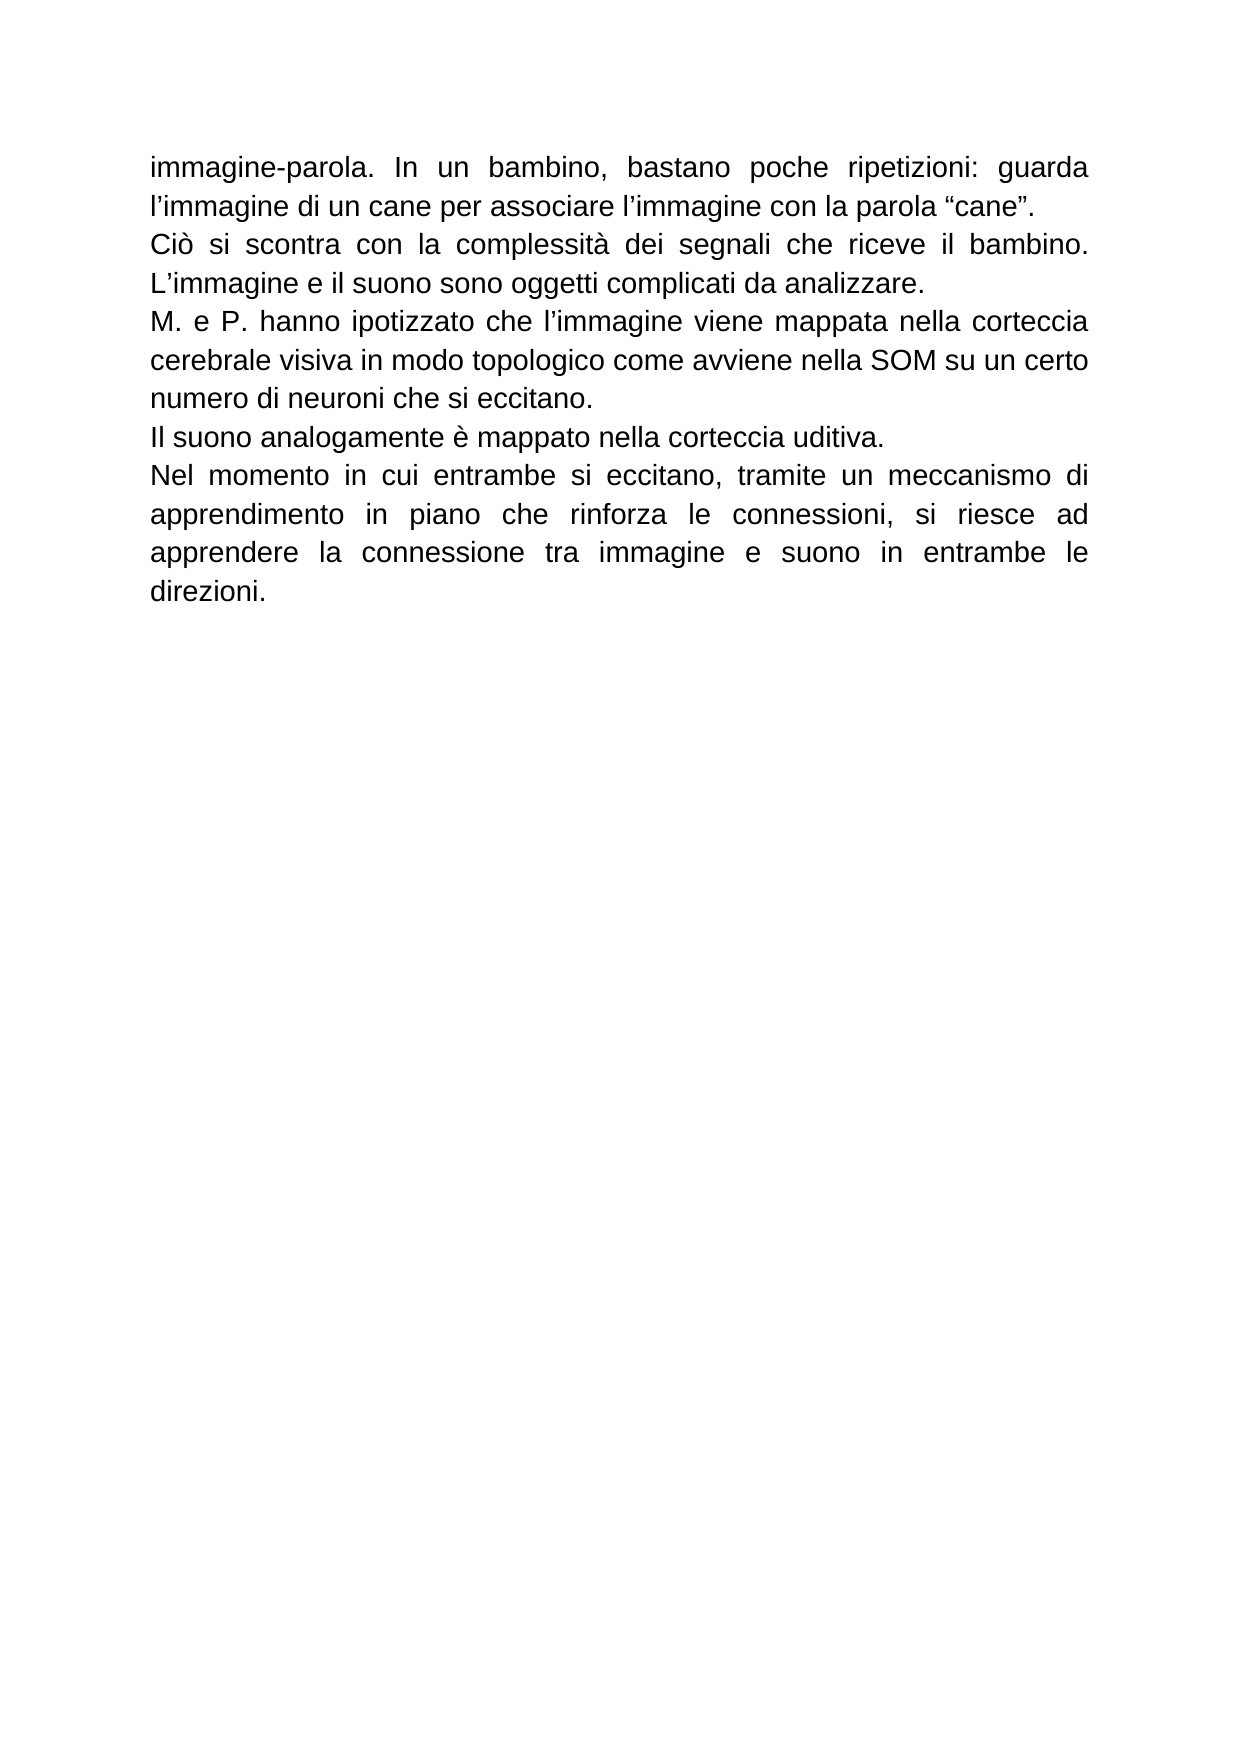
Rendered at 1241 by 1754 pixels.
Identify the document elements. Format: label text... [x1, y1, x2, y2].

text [150, 150, 1090, 222]
text Nel momento in cui entrambe si eccitano, tramite un meccanismo di apprendimento in piano che rinforza le connessioni, si riesce ad apprendere la connessione tra immagine e suono in entrambe le direzioni. [150, 458, 1090, 607]
text M. e P. hanno ipotizzato che l’immagine viene mappata nella corteccia cerebrale visiva in modo topologico come avviene nella SOM su un certo numero di neuroni che si eccitano. [150, 304, 1090, 415]
text Il suono analogamente è mappato nella corteccia uditiva. [150, 420, 1090, 453]
text Ciò si scontra con la complessità dei segnali che riceve il bambino. L’immagine e il suono sono oggetti complicati da analizzare. [150, 227, 1090, 299]
